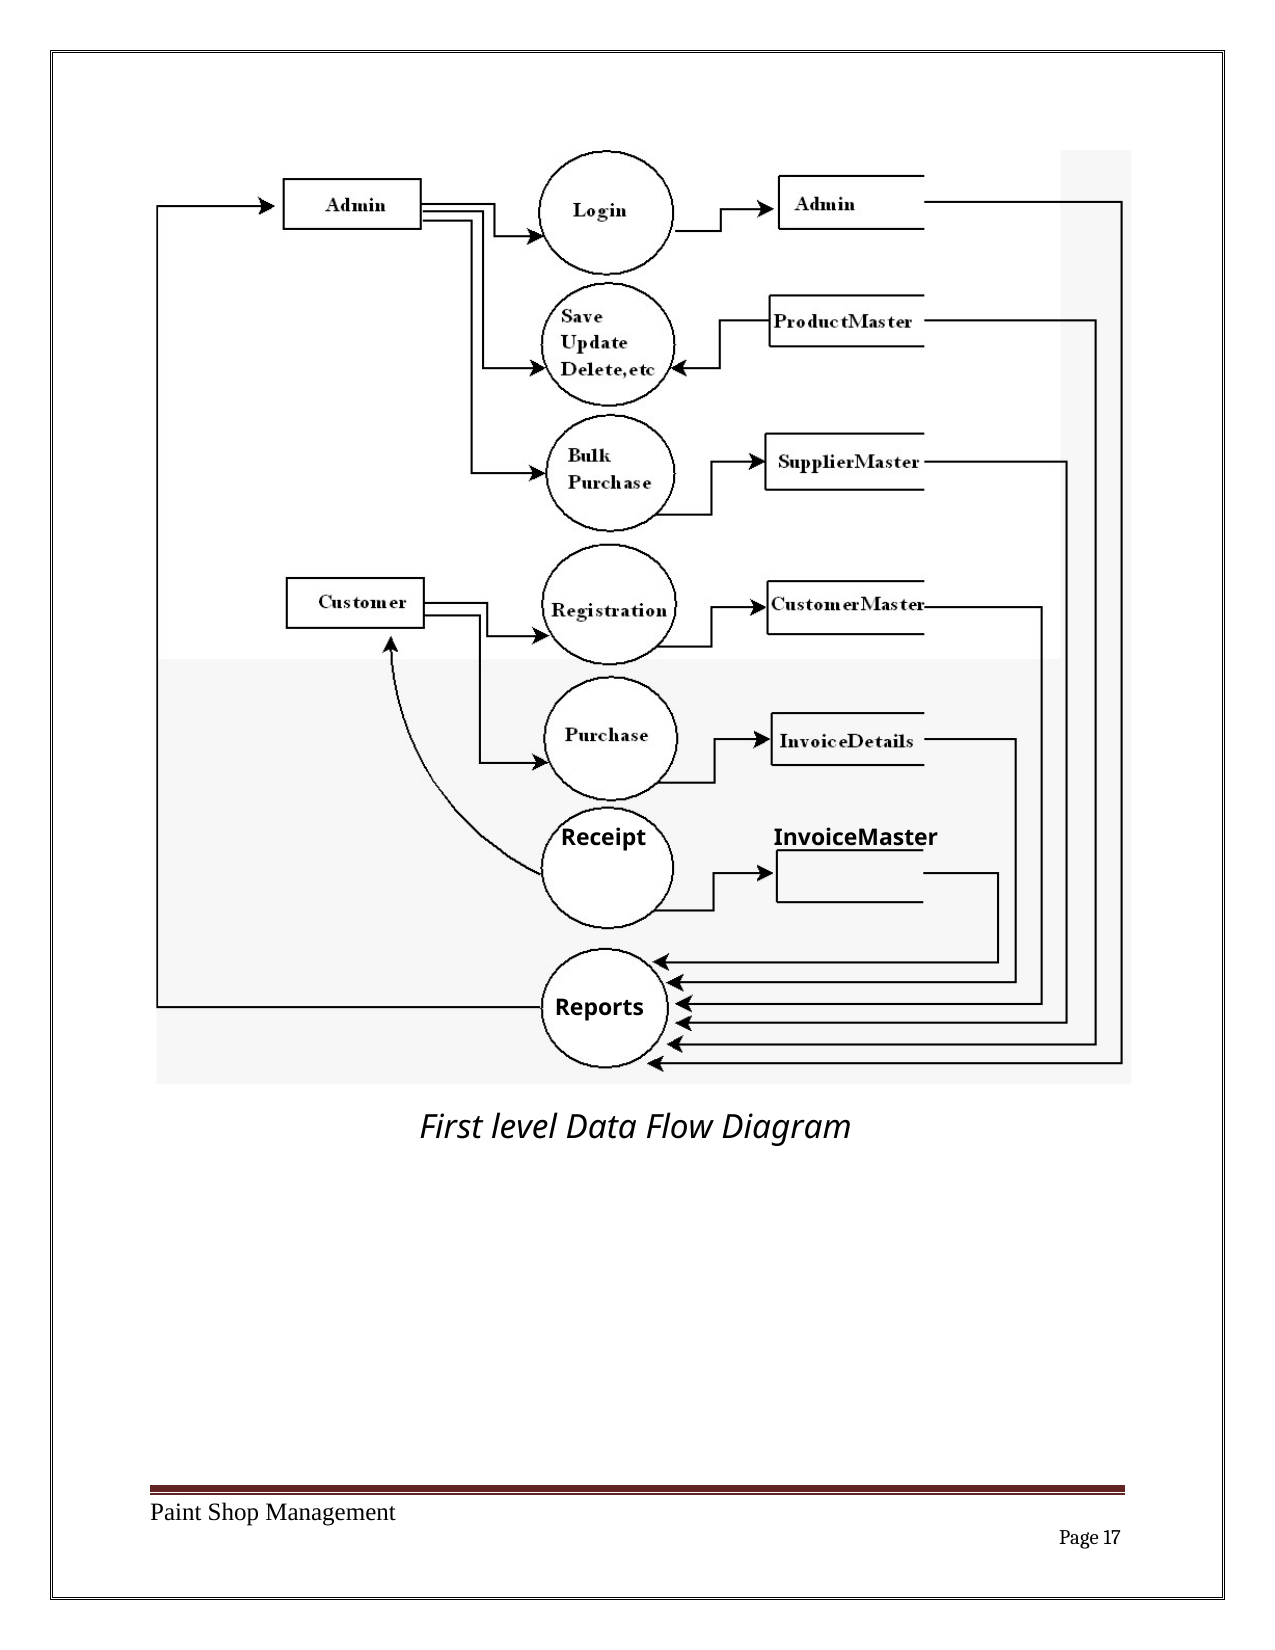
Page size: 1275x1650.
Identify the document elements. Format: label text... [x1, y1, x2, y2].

text Receipt InvoiceMaster [150, 821, 1125, 852]
picture [156, 150, 1132, 1084]
text Reports [150, 991, 1125, 1023]
text First level Data Flow Diagram [150, 1103, 1125, 1148]
